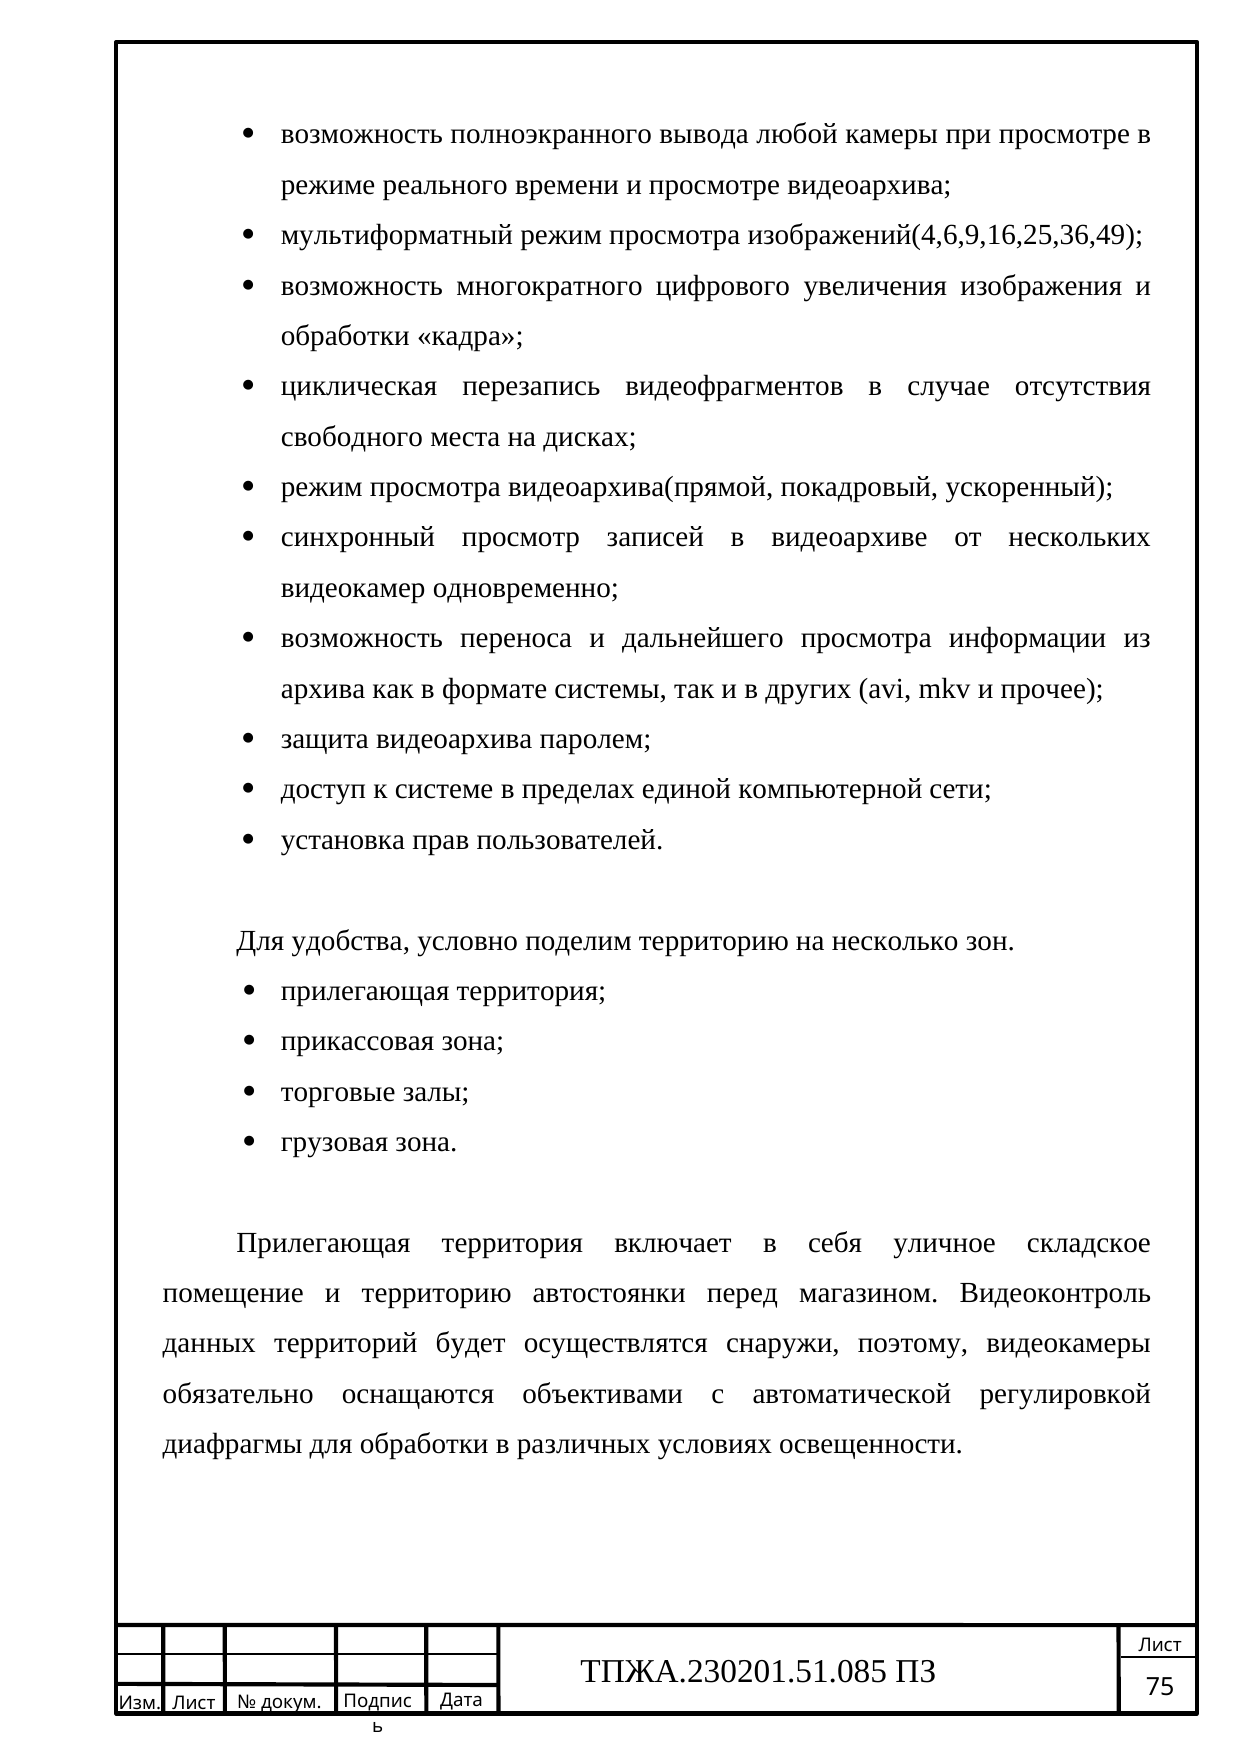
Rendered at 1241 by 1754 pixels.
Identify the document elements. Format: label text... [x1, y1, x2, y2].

list прилегающая территория; [244, 973, 1152, 1007]
list циклическая перезапись видеофрагментов в случае отсутствия свободного места на дисках; [243, 368, 1152, 452]
list возможность полноэкранного вывода любой камеры при просмотре в режиме реального времени и просмотре видеоархива; [243, 117, 1152, 201]
list возможность многократного цифрового увеличения изображения и обработки «кадра»; [243, 268, 1152, 352]
list доступ к системе в пределах единой компьютерной сети; [243, 771, 1152, 805]
list мультиформатный режим просмотра изображений(4,6,9,16,25,36,49); [243, 217, 1152, 251]
list грузовая зона. [244, 1124, 1152, 1158]
list синхронный просмотр записей в видеоархиве от нескольких видеокамер одновременно; [243, 519, 1152, 603]
list защита видеоархива паролем; [243, 721, 1152, 755]
list установка прав пользователей. [243, 822, 1152, 856]
text Для удобства, условно поделим территорию на несколько зон. [162, 923, 1152, 956]
text Прилегающая территория включает в себя уличное складское помещение и территорию автостоянки перед магазином. Видеоконтроль данных территорий будет осуществлятся снаружи, поэтому, видеокамеры обязательно оснащаются объективами с автоматической регулировкой диафрагмы для обработки в различных условиях освещенности. [162, 1225, 1152, 1460]
list торговые залы; [244, 1074, 1152, 1107]
list возможность переноса и дальнейшего просмотра информации из архива как в формате системы, так и в других (avi, mkv и прочее); [243, 620, 1152, 704]
list режим просмотра видеоархива(прямой, покадровый, ускоренный); [243, 469, 1152, 503]
list прикассовая зона; [244, 1023, 1152, 1057]
